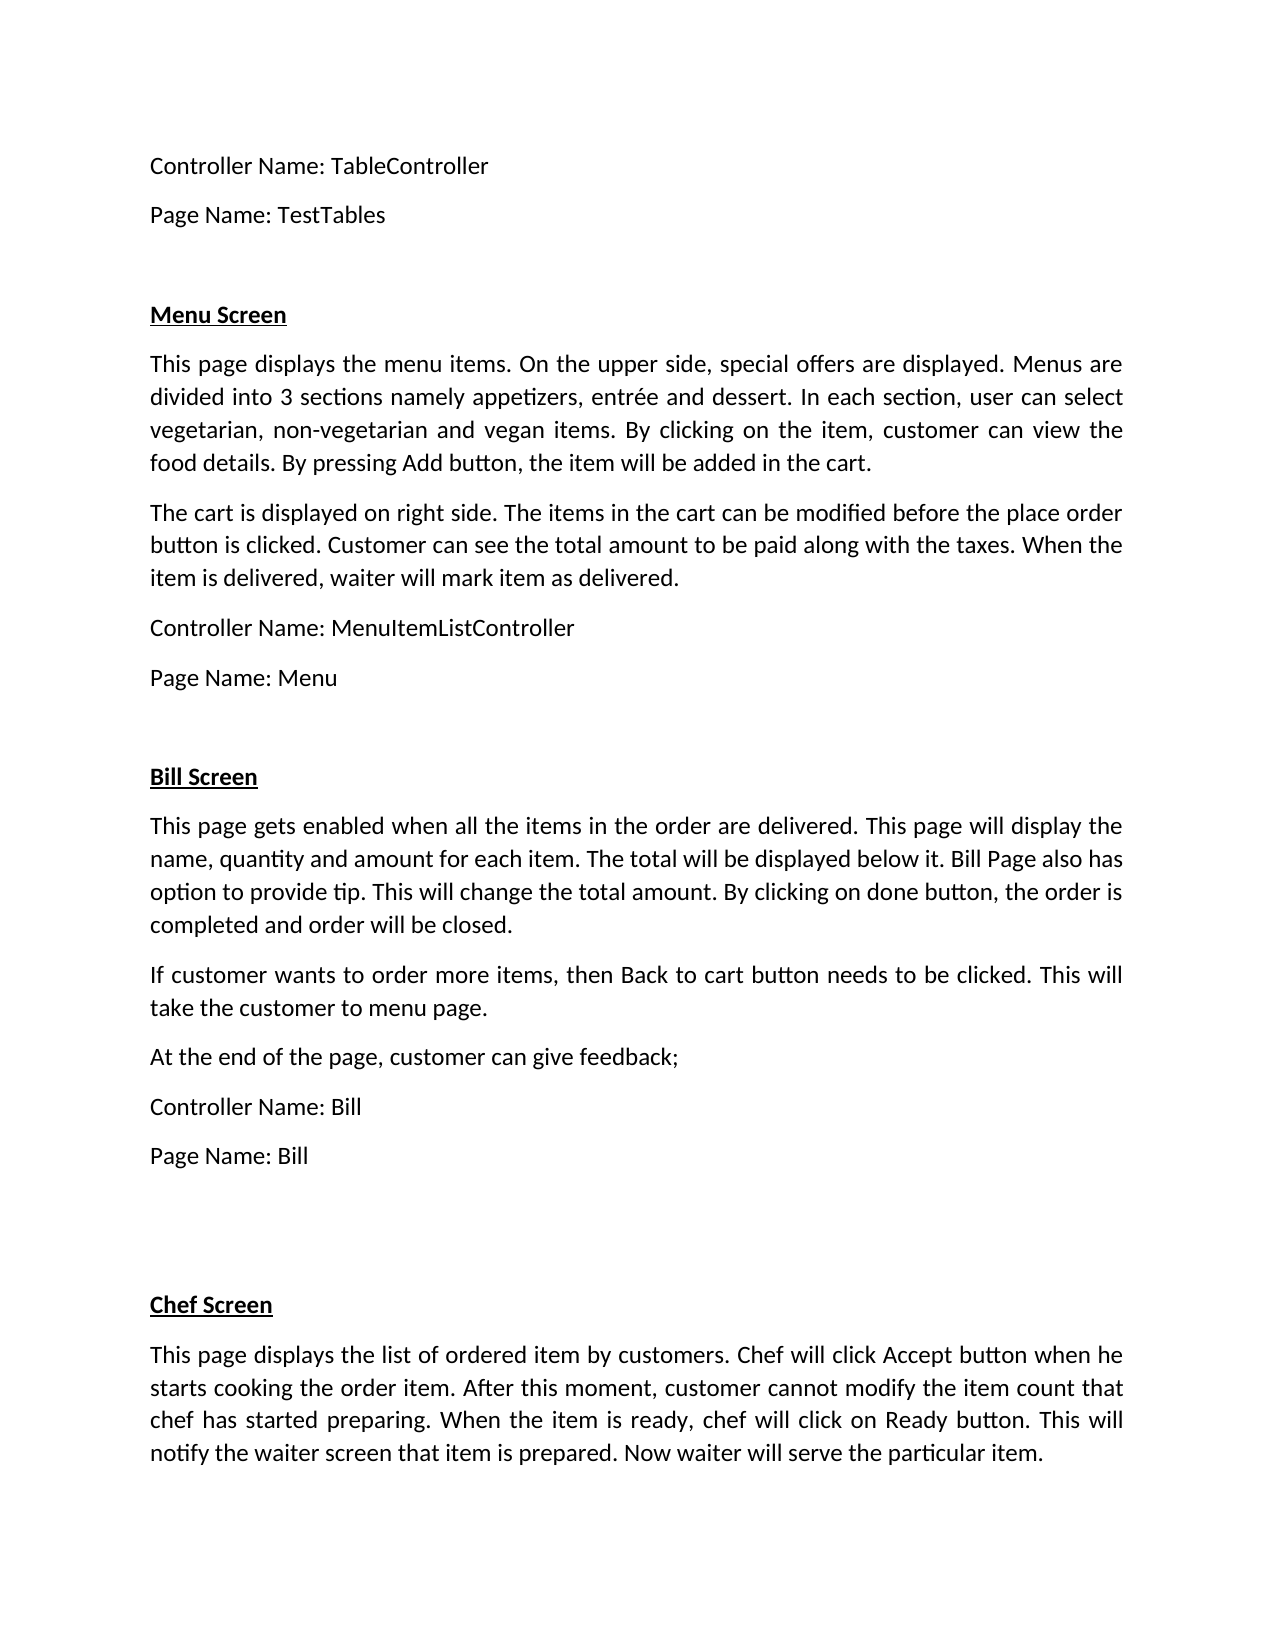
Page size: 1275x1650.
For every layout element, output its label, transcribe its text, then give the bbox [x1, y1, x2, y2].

text If customer wants to order more items, then Back to cart button needs to be clicked. This will take the customer to menu page. [150, 959, 1125, 1022]
text This page gets enabled when all the items in the order are delivered. This page will display the name, quantity and amount for each item. The total will be displayed below it. Bill Page also has option to provide tip. This will change the total amount. By clicking on done button, the order is completed and order will be closed. [150, 810, 1125, 940]
text Bill Screen [150, 761, 1125, 791]
text Chef Screen [150, 1289, 1125, 1320]
text Page Name: Menu [150, 662, 1125, 692]
text Controller Name: MenuItemListController [150, 612, 1125, 643]
text Page Name: Bill [150, 1140, 1125, 1171]
text At the end of the page, customer can give feedback; [150, 1041, 1125, 1072]
text This page displays the menu items. On the upper side, special offers are displayed. Menus are divided into 3 sections namely appetizers, entrée and dessert. In each section, user can select vegetarian, non-vegetarian and vegan items. By clicking on the item, customer can view the food details. By pressing Add button, the item will be added in the cart. [150, 348, 1125, 478]
text Controller Name: Bill [150, 1091, 1125, 1121]
text Controller Name: TableController [150, 150, 1125, 181]
text Menu Screen [150, 299, 1125, 329]
text The cart is displayed on right side. The items in the cart can be modified before the place order button is clicked. Customer can see the total amount to be paid along with the taxes. When the item is delivered, waiter will mark item as delivered. [150, 497, 1125, 593]
text Page Name: TestTables [150, 199, 1125, 230]
text This page displays the list of ordered item by customers. Chef will click Accept button when he starts cooking the order item. After this moment, customer cannot modify the item count that chef has started preparing. When the item is ready, chef will click on Ready button. This will notify the waiter screen that item is prepared. Now waiter will serve the particular item. [150, 1339, 1125, 1468]
